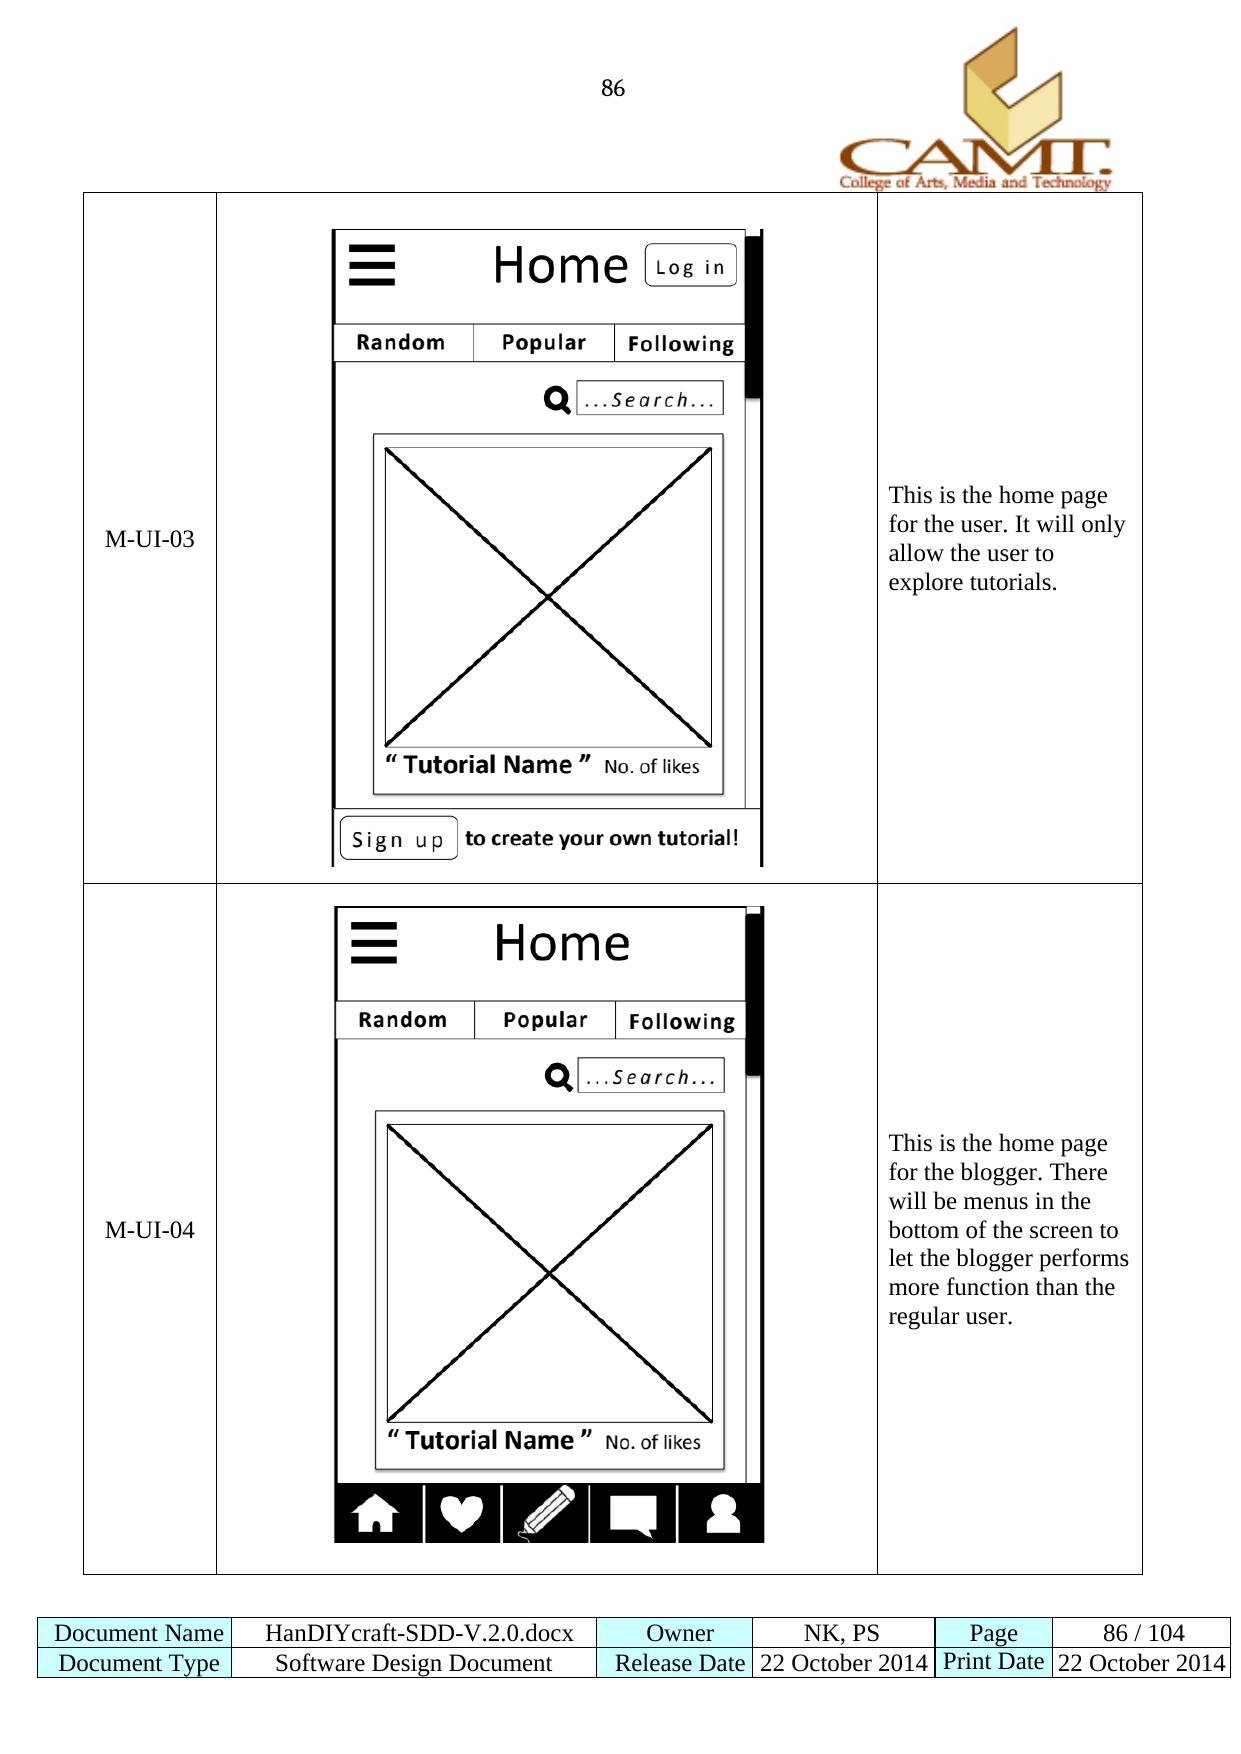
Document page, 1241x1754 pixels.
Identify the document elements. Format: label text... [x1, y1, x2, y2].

picture [755, 18, 1221, 207]
table_cell This is the home page for the user. It will only allow the user to explore tutorials. [878, 193, 1142, 883]
table_cell M-UI-04 [84, 884, 216, 1574]
table_cell [217, 193, 877, 883]
table_cell [217, 884, 877, 1574]
table_cell M-UI-03 [84, 193, 216, 883]
table_cell This is the home page for the blogger. There will be menus in the bottom of the screen to let the blogger performs more function than the regular user. [878, 884, 1142, 1574]
